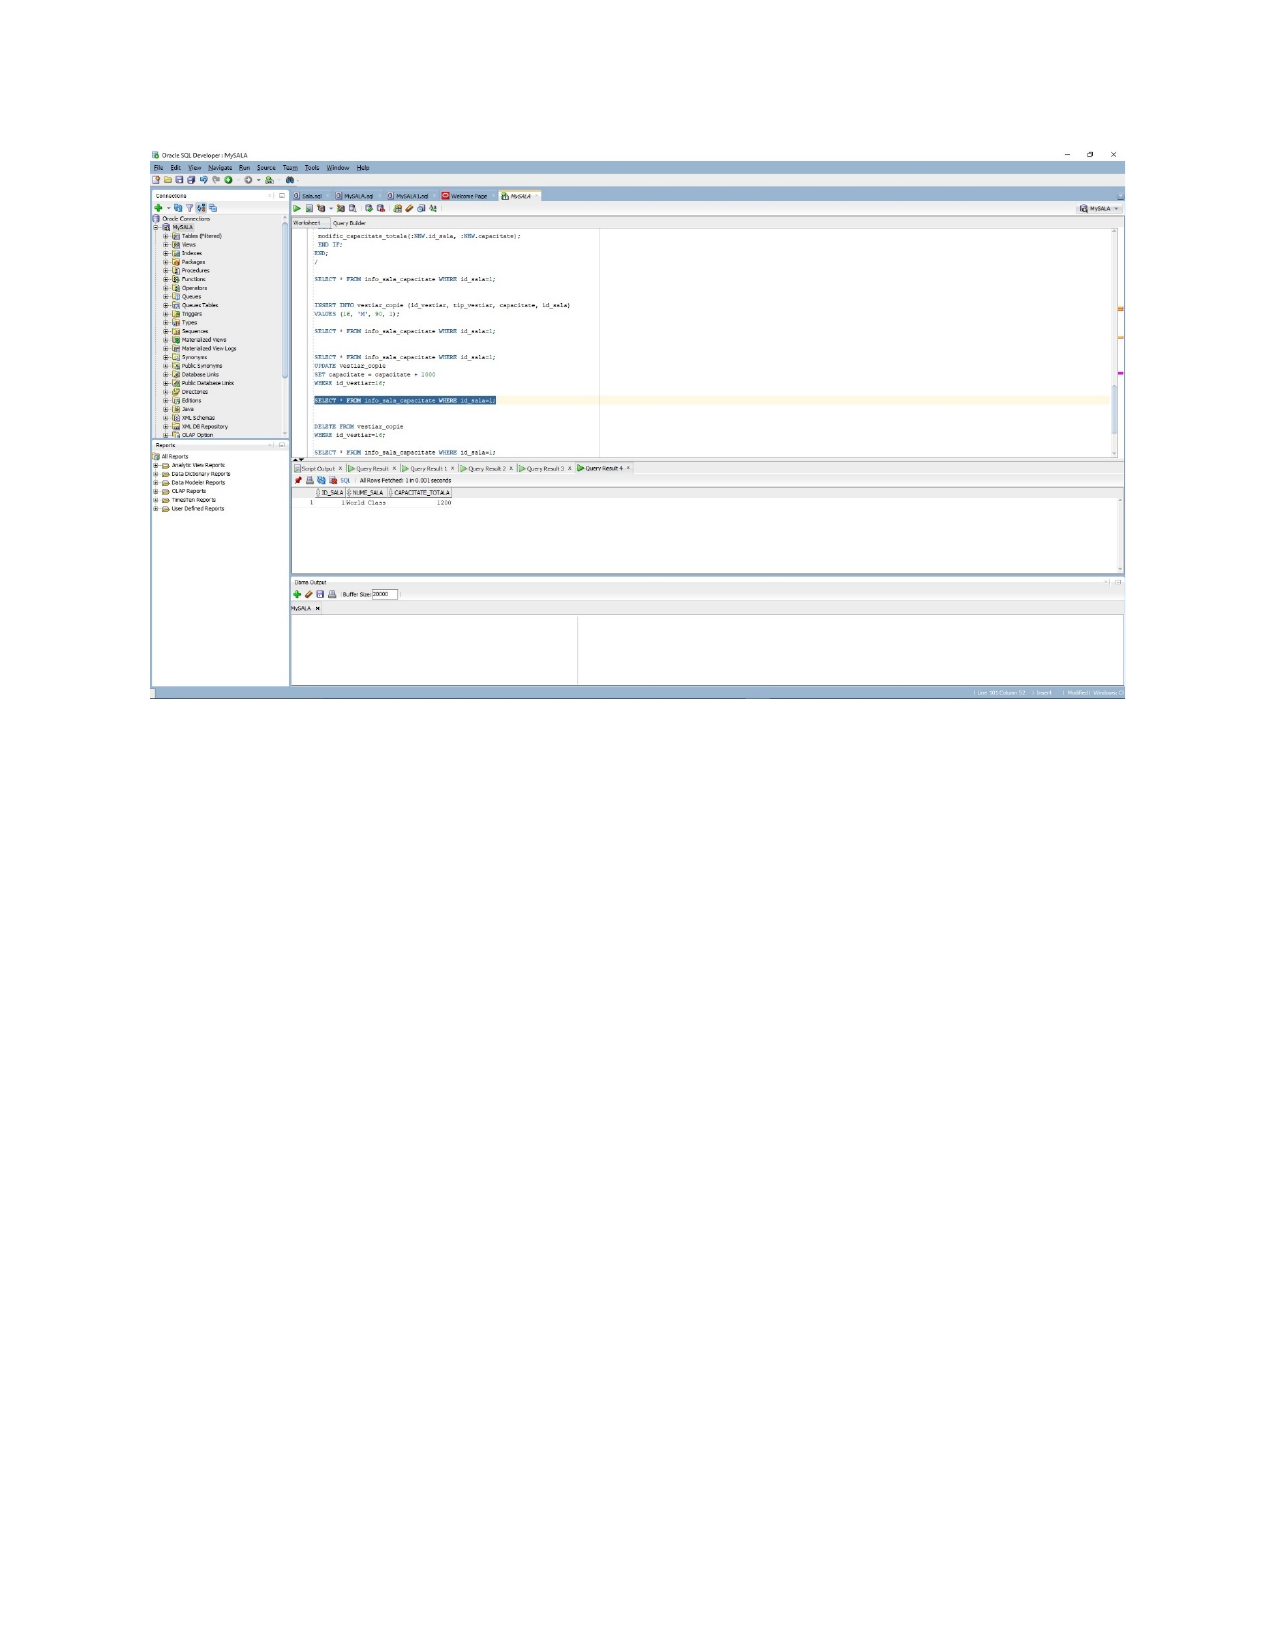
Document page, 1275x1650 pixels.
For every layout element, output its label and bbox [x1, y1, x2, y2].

picture [150, 150, 1125, 699]
